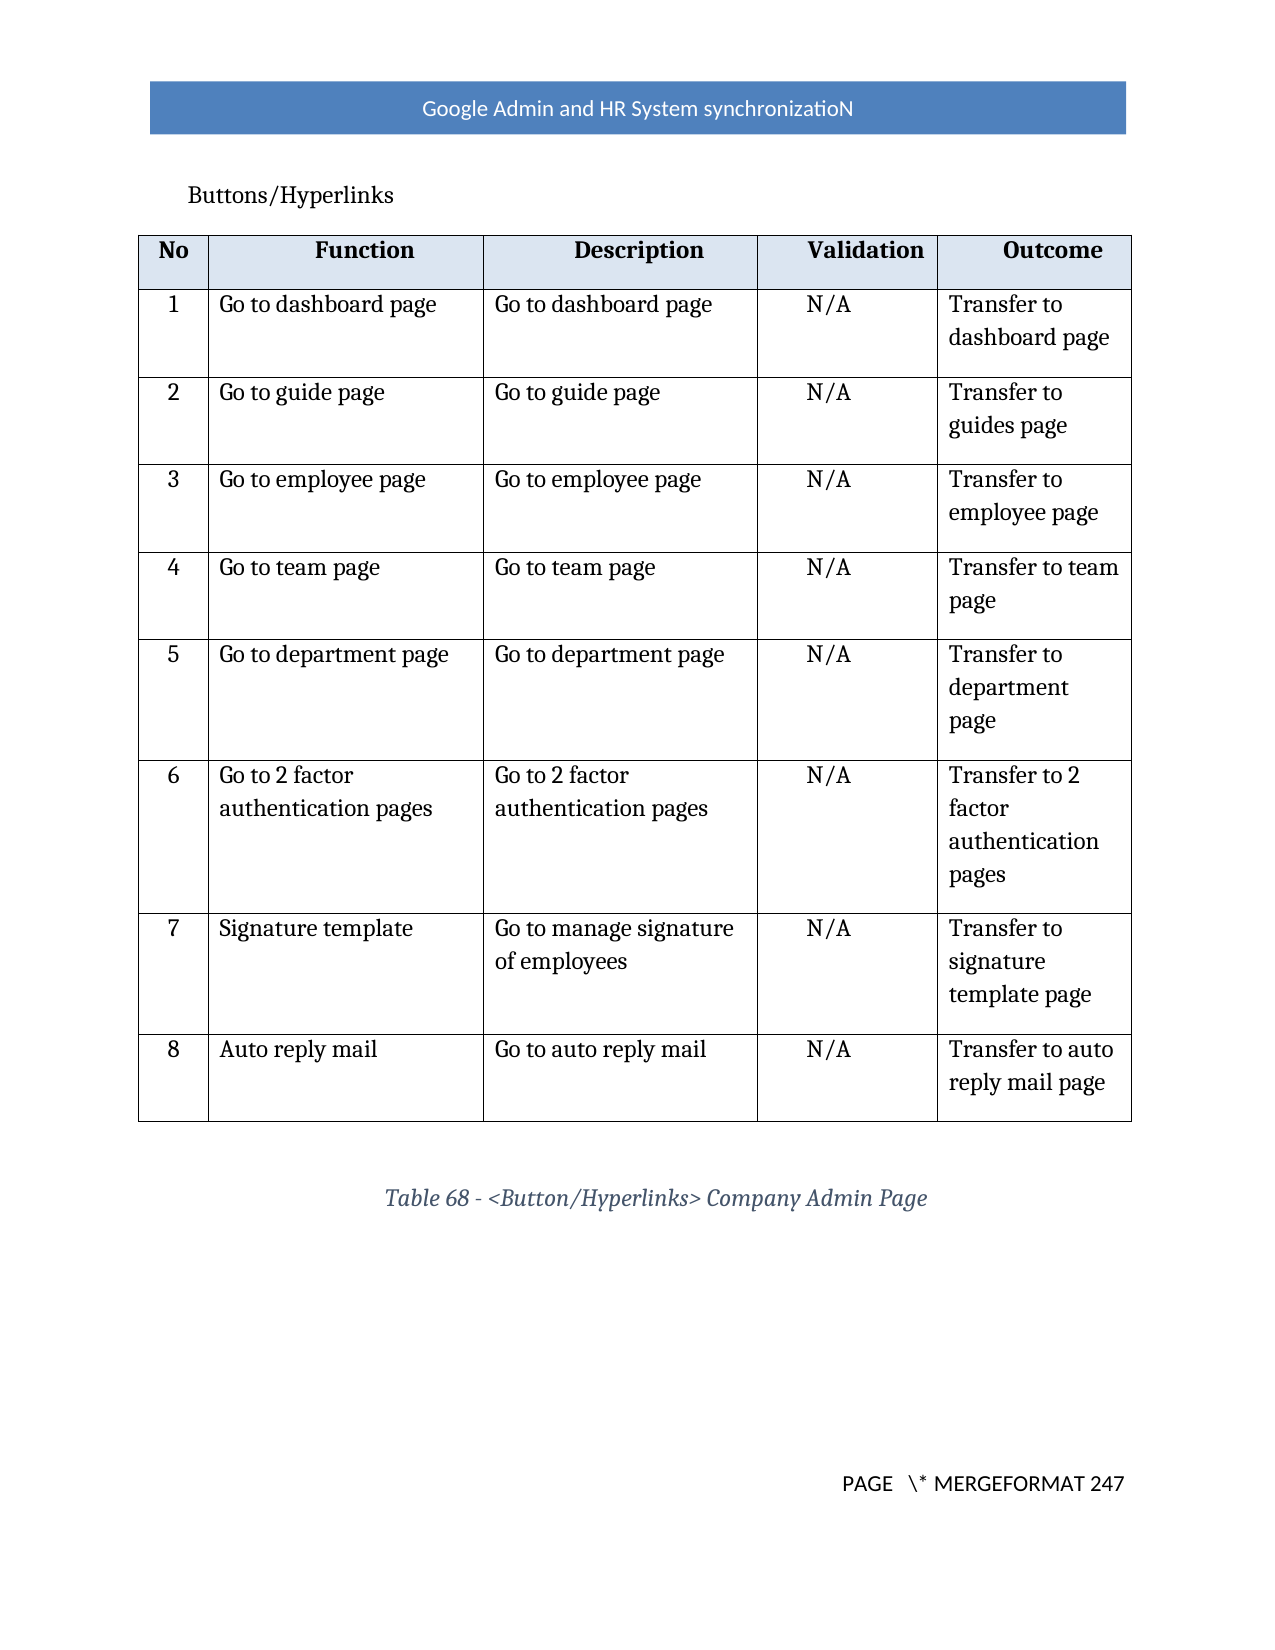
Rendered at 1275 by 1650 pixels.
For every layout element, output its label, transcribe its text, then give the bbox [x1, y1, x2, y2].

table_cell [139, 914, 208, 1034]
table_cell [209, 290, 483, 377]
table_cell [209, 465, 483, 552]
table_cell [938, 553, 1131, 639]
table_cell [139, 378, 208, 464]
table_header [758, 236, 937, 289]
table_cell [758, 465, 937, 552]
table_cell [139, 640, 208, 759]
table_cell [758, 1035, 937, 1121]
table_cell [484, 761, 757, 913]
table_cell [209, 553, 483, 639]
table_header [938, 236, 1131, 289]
text Table 68 - <Button/Hyperlinks> Company Admin Page [187, 1184, 1125, 1213]
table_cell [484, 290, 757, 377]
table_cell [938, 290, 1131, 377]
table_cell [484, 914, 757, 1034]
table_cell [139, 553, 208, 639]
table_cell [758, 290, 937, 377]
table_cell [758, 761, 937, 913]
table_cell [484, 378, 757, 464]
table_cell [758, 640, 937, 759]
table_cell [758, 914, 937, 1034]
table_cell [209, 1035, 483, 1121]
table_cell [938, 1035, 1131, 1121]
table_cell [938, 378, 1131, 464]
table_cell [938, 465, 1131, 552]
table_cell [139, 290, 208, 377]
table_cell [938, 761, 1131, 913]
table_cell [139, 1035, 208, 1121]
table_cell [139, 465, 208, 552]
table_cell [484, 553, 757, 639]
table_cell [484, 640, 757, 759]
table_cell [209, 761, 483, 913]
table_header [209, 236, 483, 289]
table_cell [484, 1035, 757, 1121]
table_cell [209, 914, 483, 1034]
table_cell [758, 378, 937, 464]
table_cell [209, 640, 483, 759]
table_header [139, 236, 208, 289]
text Buttons/Hyperlinks [187, 181, 1125, 209]
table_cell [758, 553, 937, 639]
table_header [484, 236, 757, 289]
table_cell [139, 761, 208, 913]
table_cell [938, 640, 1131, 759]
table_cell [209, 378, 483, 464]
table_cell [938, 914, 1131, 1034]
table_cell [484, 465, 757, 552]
